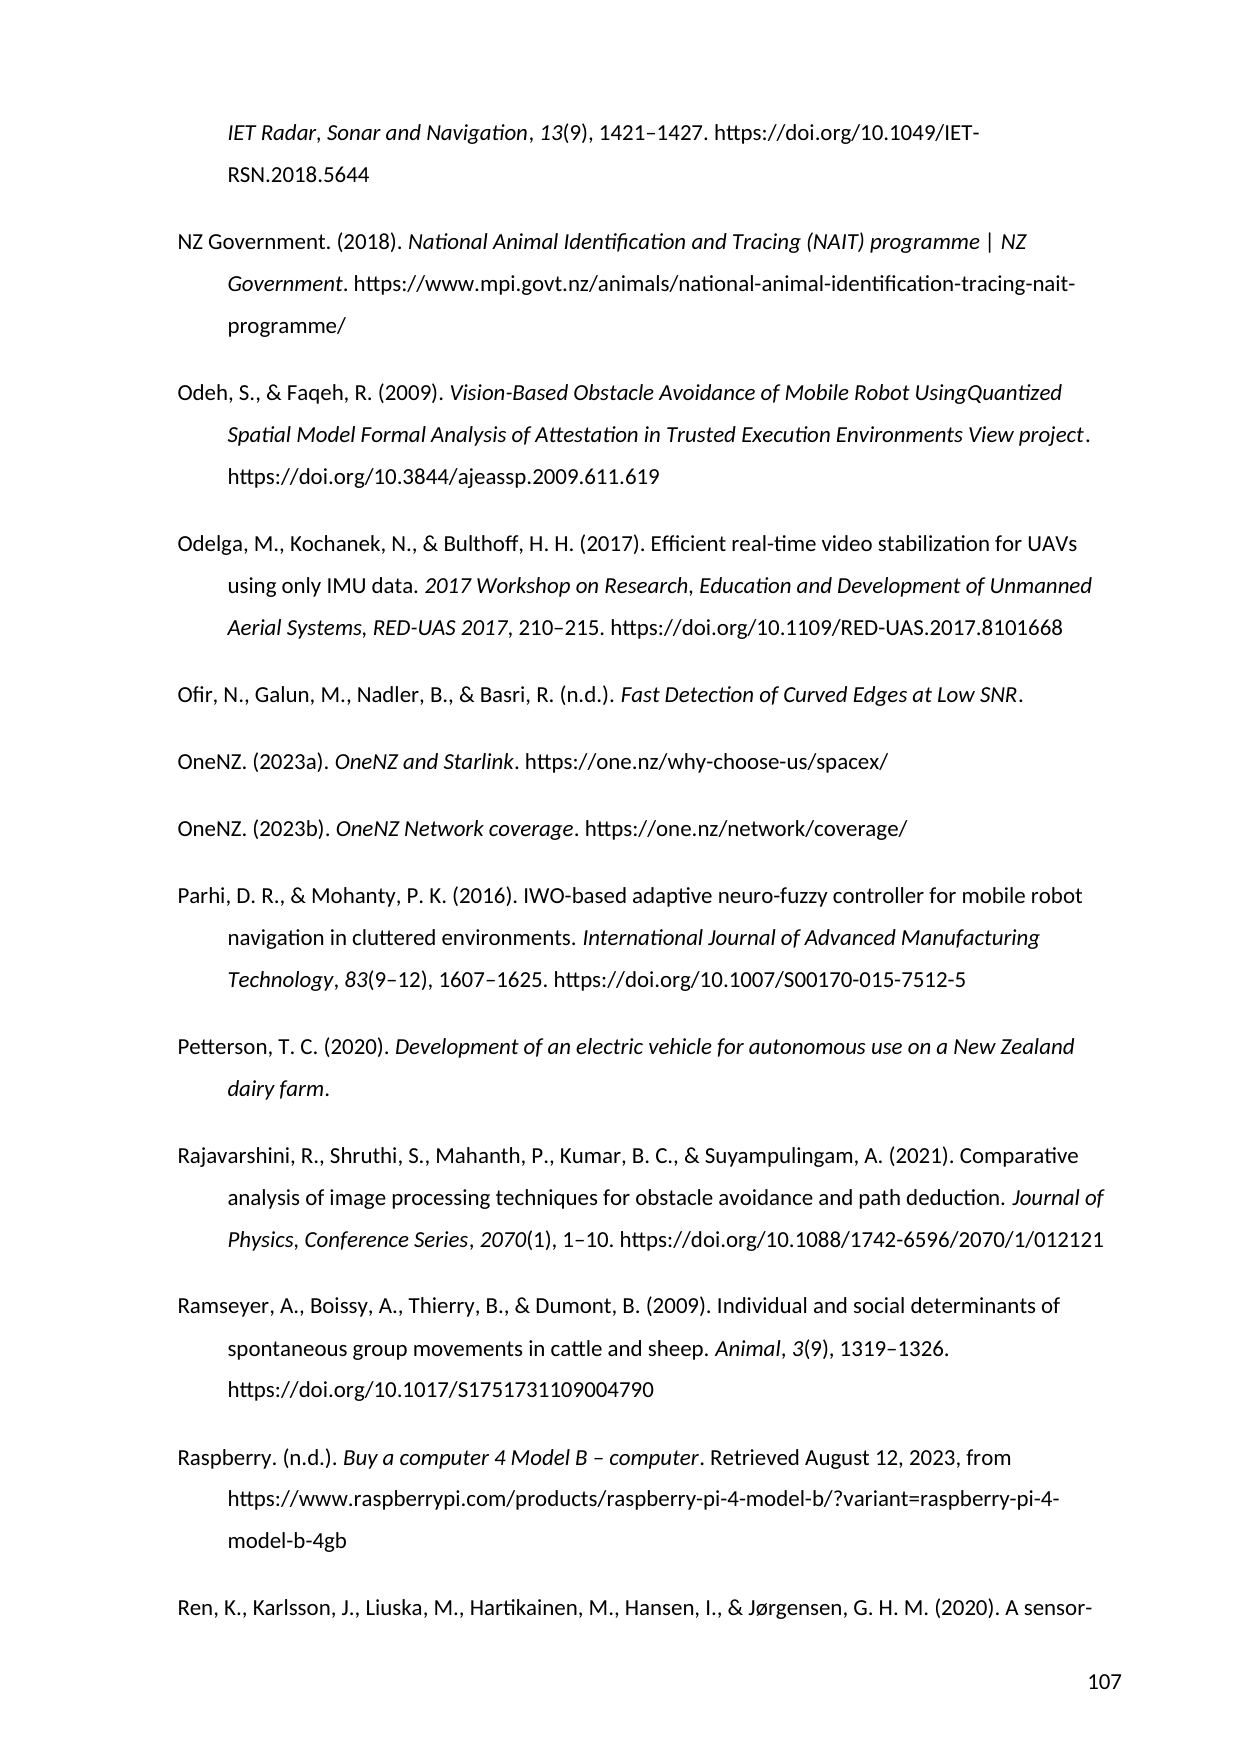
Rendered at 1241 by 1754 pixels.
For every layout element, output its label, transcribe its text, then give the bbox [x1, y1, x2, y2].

text NZ Government. (2018). National Animal Identification and Tracing (NAIT) programme | NZ Government. https://www.mpi.govt.nz/animals/national-animal-identification-tracing-nait-programme/ [177, 227, 1122, 339]
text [177, 118, 1122, 188]
text Odelga, M., Kochanek, N., & Bulthoff, H. H. (2017). Efficient real-time video stabilization for UAVs using only IMU data. 2017 Workshop on Research, Education and Development of Unmanned Aerial Systems, RED-UAS 2017, 210–215. https://doi.org/10.1109/RED-UAS.2017.8101668 [177, 529, 1122, 641]
text OneNZ. (2023a). OneNZ and Starlink. https://one.nz/why-choose-us/spacex/ [177, 747, 1122, 775]
text Odeh, S., & Faqeh, R. (2009). Vision-Based Obstacle Avoidance of Mobile Robot UsingQuantized Spatial Model Formal Analysis of Attestation in Trusted Execution Environments View project. https://doi.org/10.3844/ajeassp.2009.611.619 [177, 378, 1122, 490]
text Ramseyer, A., Boissy, A., Thierry, B., & Dumont, B. (2009). Individual and social determinants of spontaneous group movements in cattle and sheep. Animal, 3(9), 1319–1326. https://doi.org/10.1017/S1751731109004790 [177, 1292, 1122, 1404]
text OneNZ. (2023b). OneNZ Network coverage. https://one.nz/network/coverage/ [177, 814, 1122, 842]
text Rajavarshini, R., Shruthi, S., Mahanth, P., Kumar, B. C., & Suyampulingam, A. (2021). Comparative analysis of image processing techniques for obstacle avoidance and path deduction. Journal of Physics, Conference Series, 2070(1), 1–10. https://doi.org/10.1088/1742-6596/2070/1/012121 [177, 1141, 1122, 1253]
text Raspberry. (n.d.). Buy a computer 4 Model B – computer. Retrieved August 12, 2023, from https://www.raspberrypi.com/products/raspberry-pi-4-model-b/?variant=raspberry-pi-4-model-b-4gb [177, 1443, 1122, 1554]
text Ofir, N., Galun, M., Nadler, B., & Basri, R. (n.d.). Fast Detection of Curved Edges at Low SNR. [177, 680, 1122, 708]
text Parhi, D. R., & Mohanty, P. K. (2016). IWO-based adaptive neuro-fuzzy controller for mobile robot navigation in cluttered environments. International Journal of Advanced Manufacturing Technology, 83(9–12), 1607–1625. https://doi.org/10.1007/S00170-015-7512-5 [177, 881, 1122, 993]
text Petterson, T. C. (2020). Development of an electric vehicle for autonomous use on a New Zealand dairy farm. [177, 1032, 1122, 1102]
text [177, 1593, 1122, 1622]
